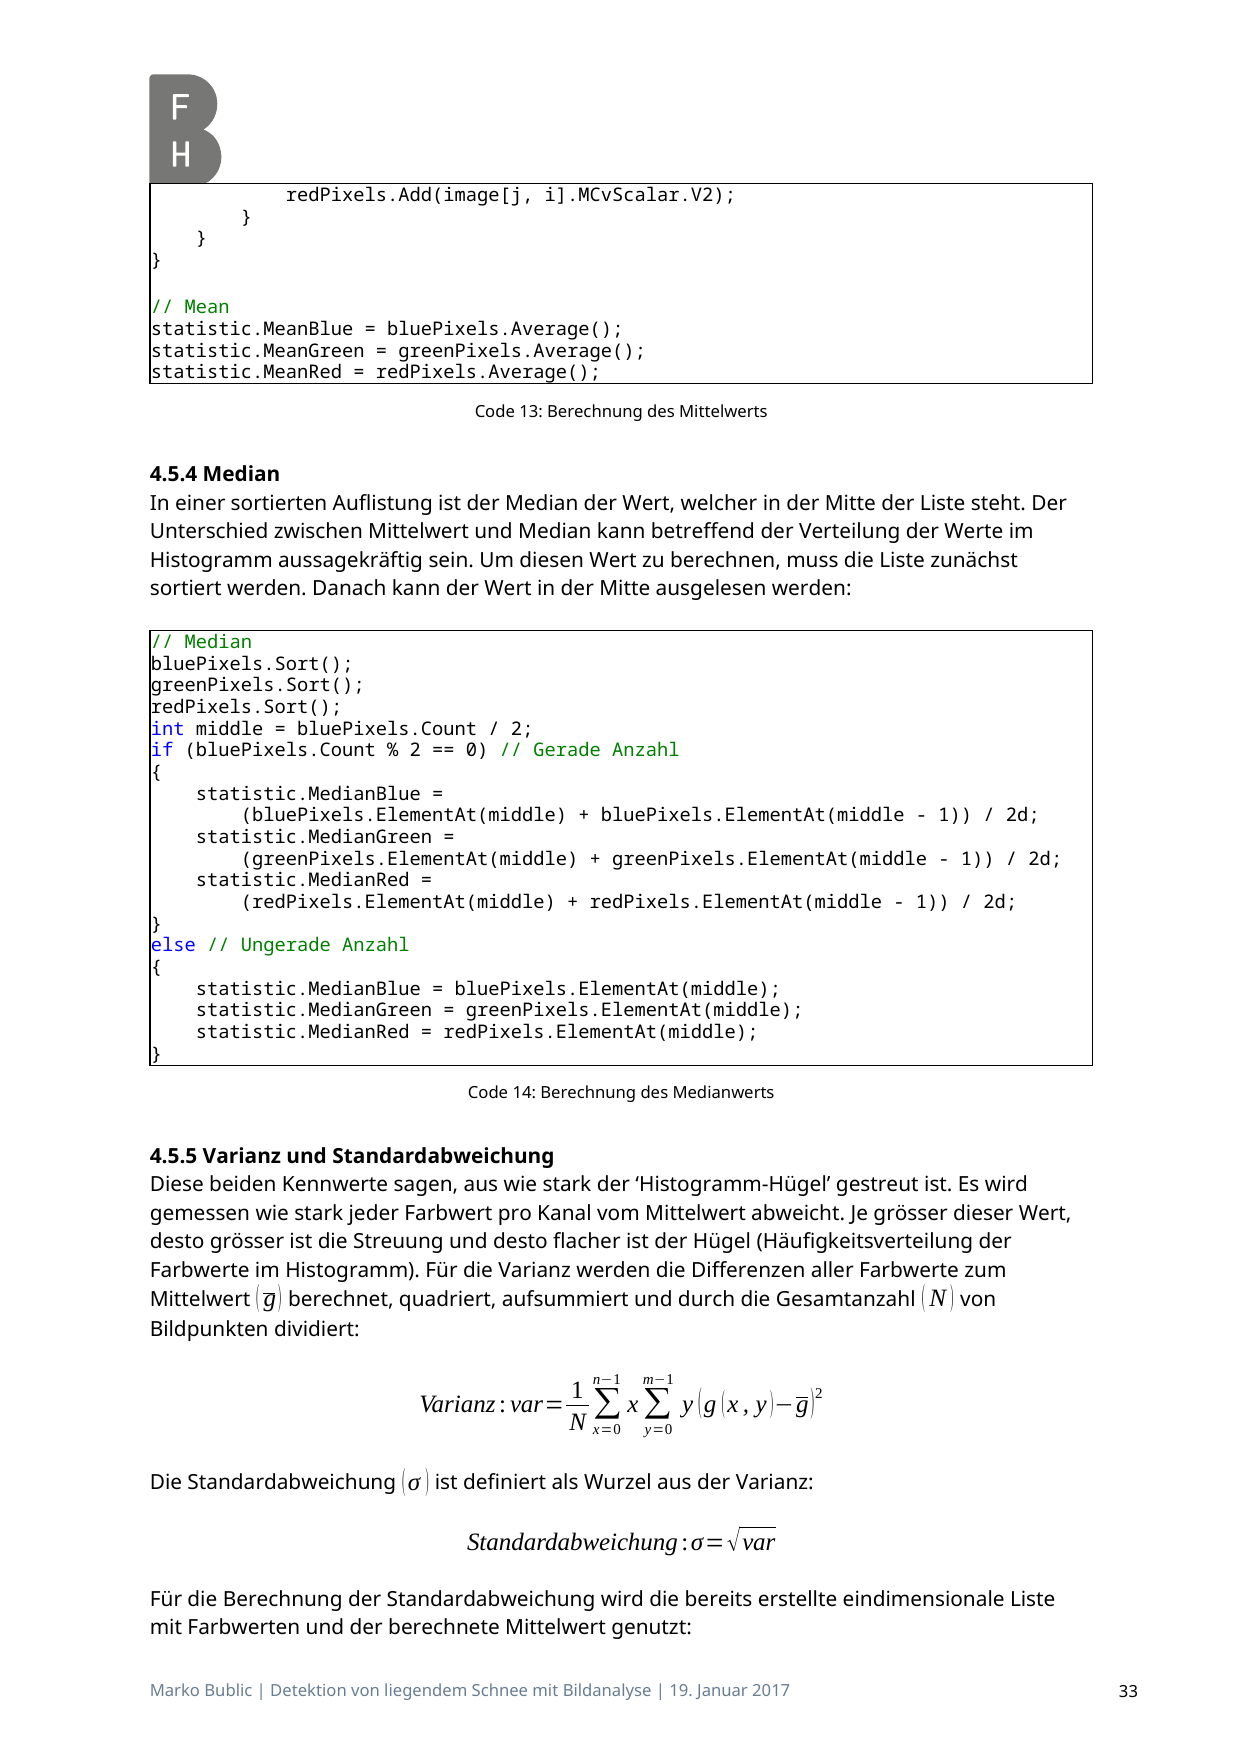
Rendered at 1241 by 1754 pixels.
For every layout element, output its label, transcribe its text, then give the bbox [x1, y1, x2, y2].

text Code 14: Berechnung des Medianwerts [149, 1078, 1093, 1103]
text Für die Berechnung der Standardabweichung wird die bereits erstellte eindimensionale Liste mit Farbwerten und der berechnete Mittelwert genutzt: [149, 1584, 1093, 1641]
text Die Standardabweichung ist definiert als Wurzel aus der Varianz: [149, 1466, 1093, 1497]
text Diese beiden Kennwerte sagen, aus wie stark der ‘Histogramm-Hügel’ gestreut ist. Es wird gemessen wie stark jeder Farbwert pro Kanal vom Mittelwert abweicht. Je grösser dieser Wert, desto grösser ist die Streuung und desto flacher ist der Hügel (Häufigkeitsverteilung der Farbwerte im Histogramm). Für die Varianz werden die Differenzen aller Farbwerte zum Mittelwert berechnet, quadriert, aufsummiert und durch die Gesamtanzahl von Bildpunkten dividiert: [149, 1169, 1093, 1342]
subtitle Varianz und Standardabweichung [149, 1141, 1093, 1169]
text In einer sortierten Auflistung ist der Median der Wert, welcher in der Mitte der Liste steht. Der Unterschied zwischen Mittelwert und Median kann betreffend der Verteilung der Werte im Histogramm aussagekräftig sein. Um diesen Wert zu berechnen, muss die Liste zunächst sortiert werden. Danach kann der Wert in der Mitte ausgelesen werden: [149, 488, 1093, 602]
subtitle Median [149, 459, 1093, 488]
text Code 13: Berechnung des Mittelwerts [149, 397, 1093, 422]
